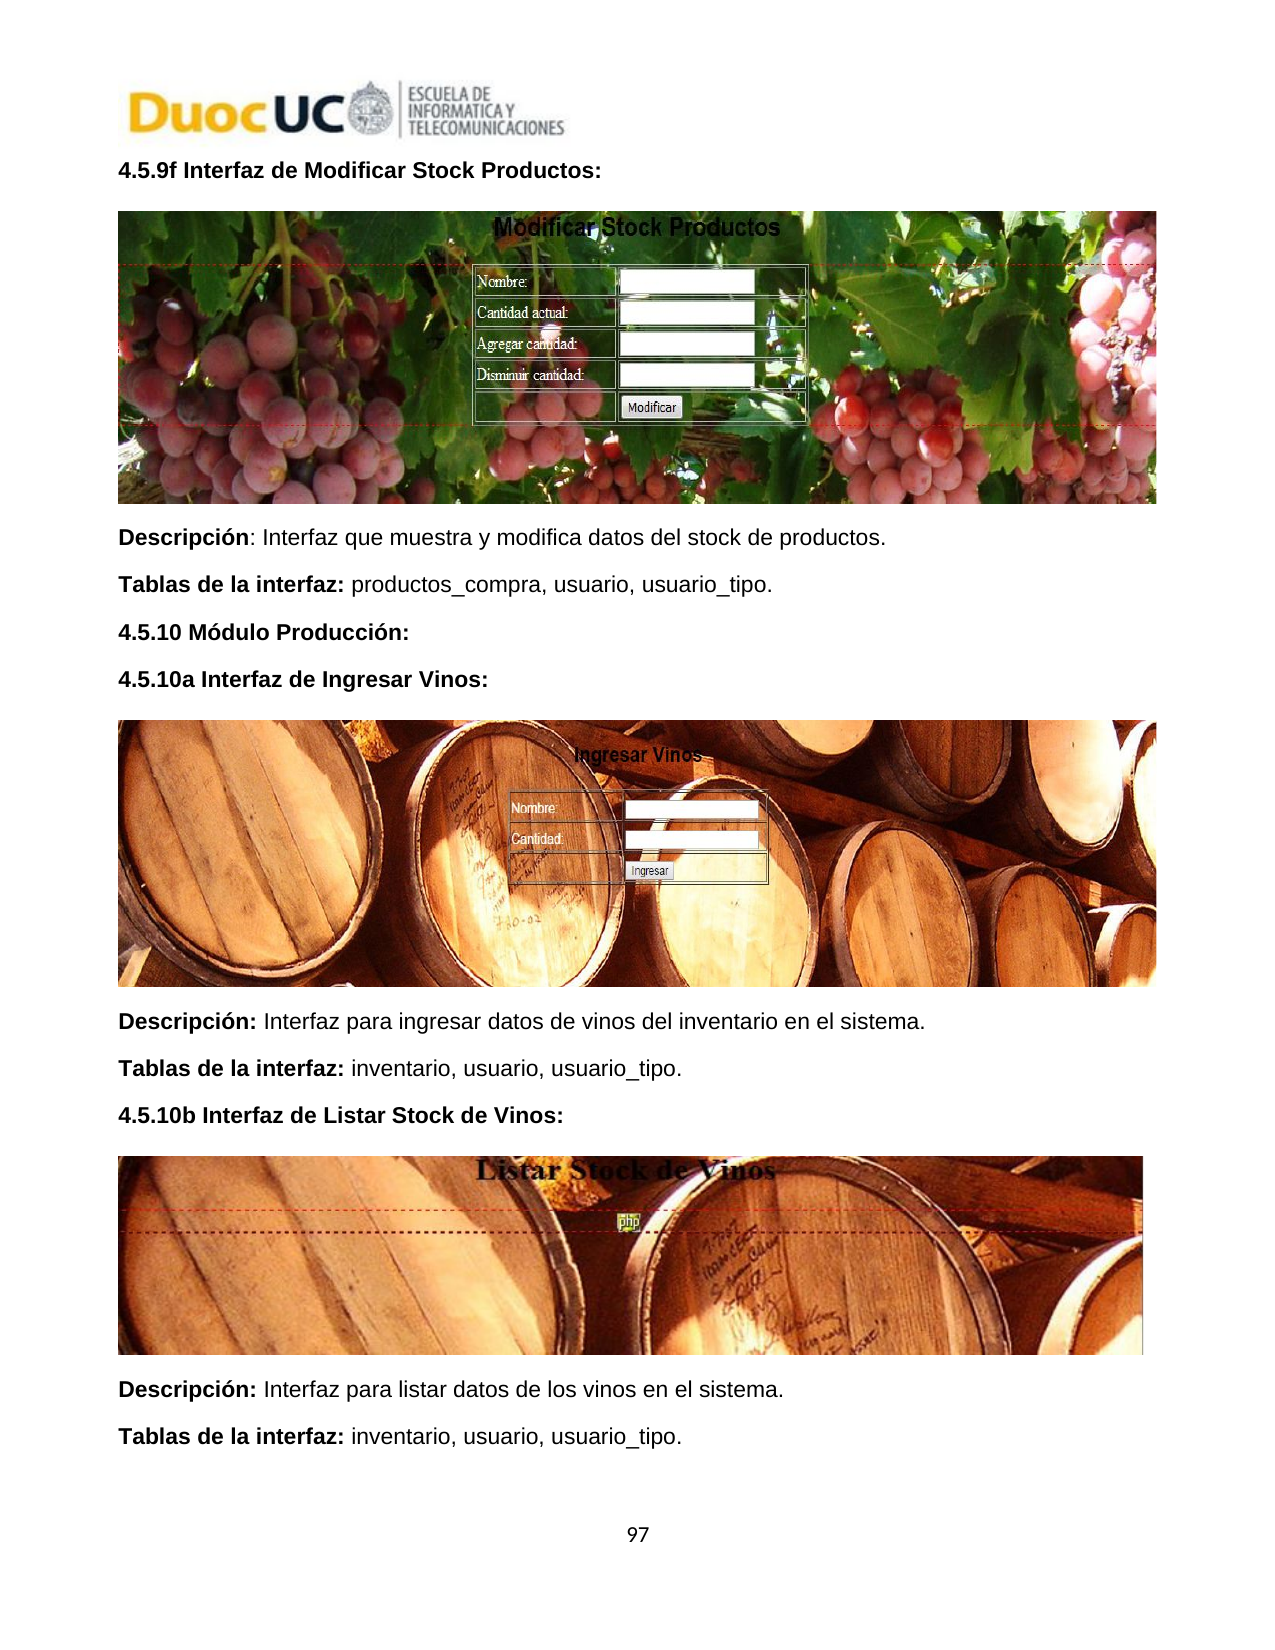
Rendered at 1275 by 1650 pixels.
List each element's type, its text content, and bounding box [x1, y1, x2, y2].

picture [118, 1156, 1144, 1355]
picture [118, 720, 1157, 987]
text Descripción: Interfaz que muestra y modifica datos del stock de productos. [118, 524, 1157, 551]
picture [118, 59, 589, 158]
subtitle 4.5.10a Interfaz de Ingresar Vinos: [118, 666, 1157, 692]
picture [118, 211, 1157, 504]
text Descripción: Interfaz para ingresar datos de vinos del inventario en el sistema. [118, 1008, 1157, 1034]
subtitle 4.5.9f Interfaz de Modificar Stock Productos: [118, 157, 1157, 184]
text Descripción: Interfaz para listar datos de los vinos en el sistema. [118, 1376, 1157, 1402]
text Tablas de la interfaz: productos_compra, usuario, usuario_tipo. [118, 571, 1157, 598]
subtitle 4.5.10b Interfaz de Listar Stock de Vinos: [118, 1102, 1157, 1128]
text Tablas de la interfaz: inventario, usuario, usuario_tipo. [118, 1055, 1157, 1081]
subtitle 4.5.10 Módulo Producción: [118, 619, 1157, 645]
text Tablas de la interfaz: inventario, usuario, usuario_tipo. [118, 1423, 1157, 1449]
